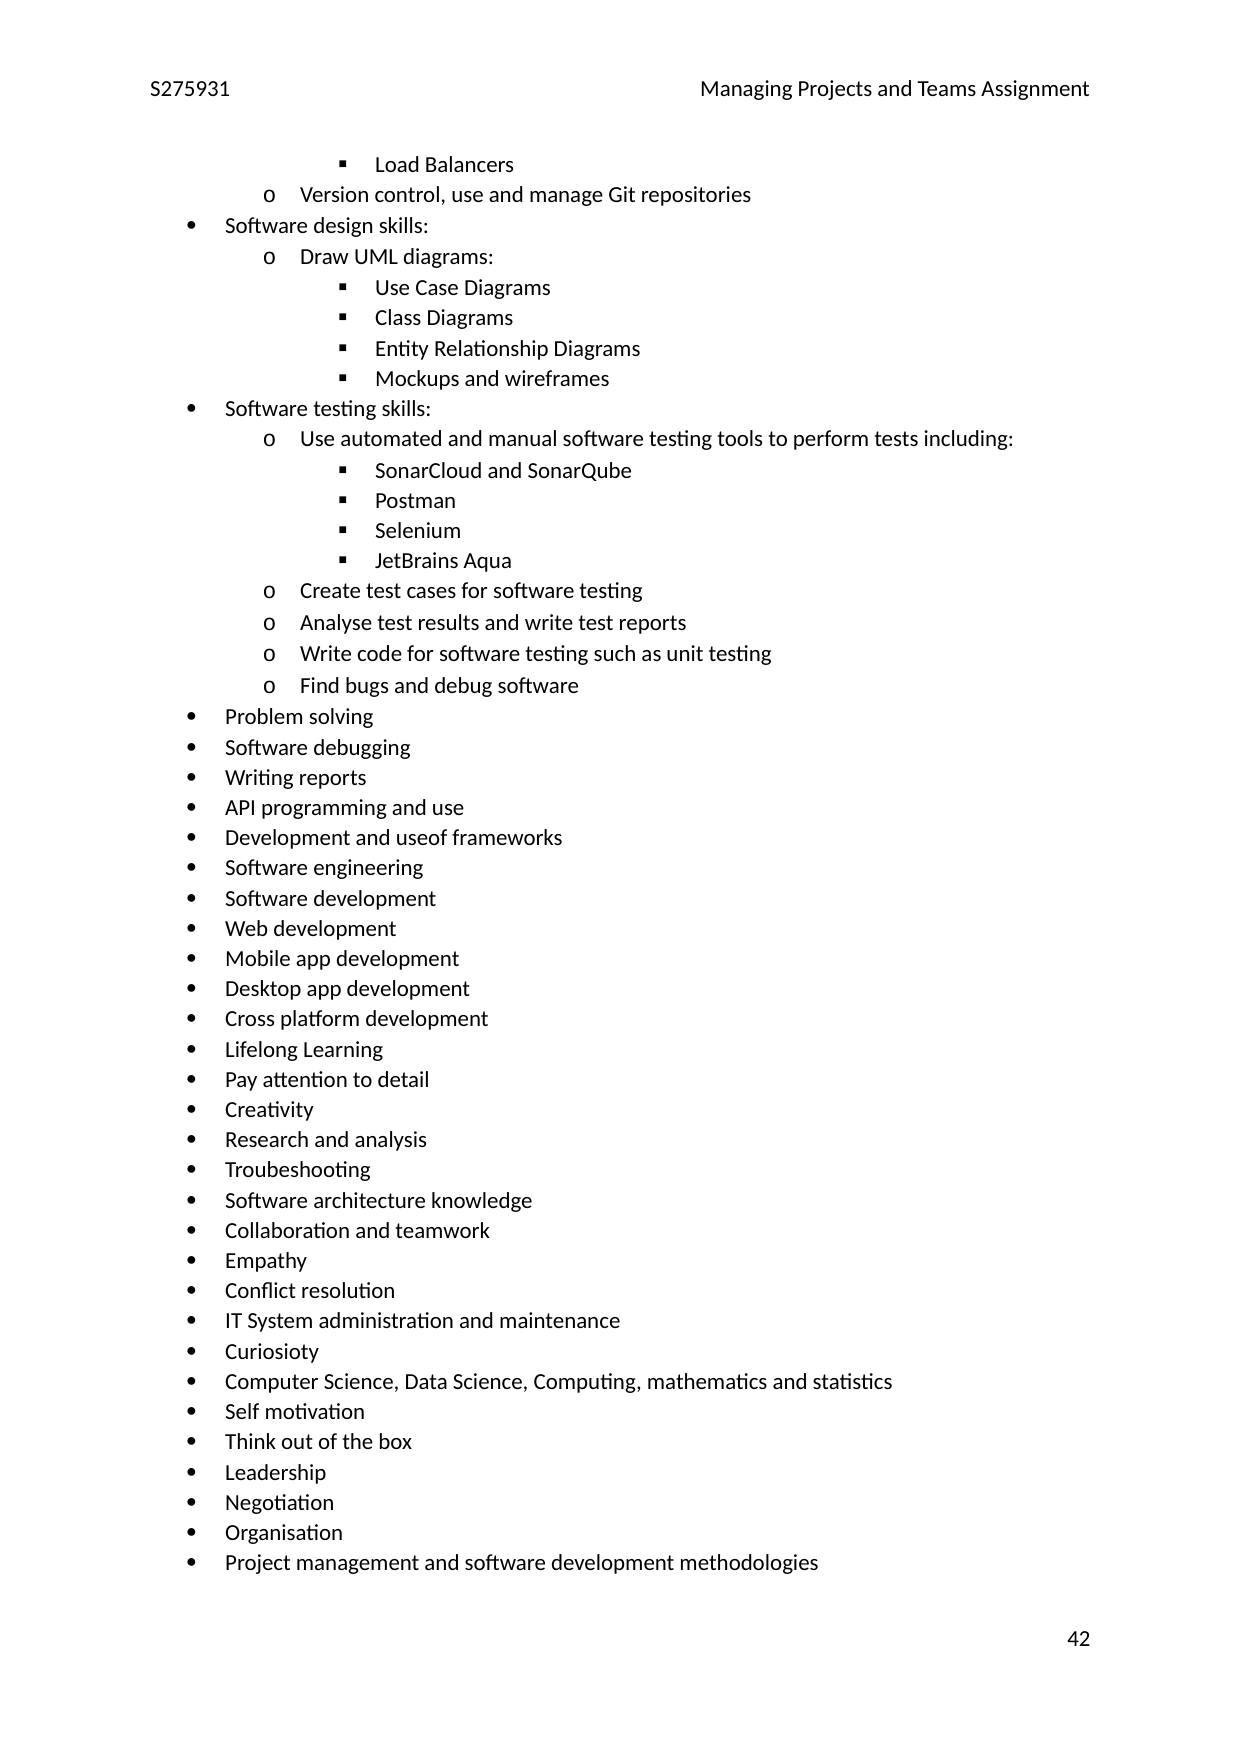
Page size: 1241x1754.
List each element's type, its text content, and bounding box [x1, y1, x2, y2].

list Software design skills: [187, 212, 1090, 240]
list JetBrains Aqua [337, 546, 1090, 574]
list IT System administration and maintenance [187, 1307, 1090, 1335]
list Find bugs and debug software [262, 671, 1090, 700]
list API programming and use [187, 793, 1090, 821]
list Think out of the box [187, 1427, 1090, 1456]
list Desktop app development [187, 974, 1090, 1002]
list Class Diagrams [337, 303, 1090, 332]
list Version control, use and manage Git repositories [262, 180, 1090, 209]
list Research and analysis [187, 1125, 1090, 1153]
list Software engineering [187, 853, 1090, 882]
list Collaboration and teamwork [187, 1216, 1090, 1244]
list Pay attention to detail [187, 1065, 1090, 1093]
list Selenium [337, 516, 1090, 544]
list SonarCloud and SonarQube [337, 456, 1090, 484]
list Mockups and wireframes [337, 364, 1090, 392]
list Analyse test results and write test reports [262, 608, 1090, 637]
list Curiosioty [187, 1337, 1090, 1365]
list Writing reports [187, 763, 1090, 791]
list Use Case Diagrams [337, 273, 1090, 301]
list Software debugging [187, 733, 1090, 761]
list Create test cases for software testing [262, 577, 1090, 606]
list Postman [337, 486, 1090, 514]
list Software architecture knowledge [187, 1186, 1090, 1214]
list Entity Relationship Diagrams [337, 334, 1090, 362]
list Development and useof frameworks [187, 823, 1090, 851]
list Web development [187, 914, 1090, 942]
list Mobile app development [187, 944, 1090, 972]
list Cross platform development [187, 1004, 1090, 1033]
list Computer Science, Data Science, Computing, mathematics and statistics [187, 1367, 1090, 1395]
list Negotiation [187, 1488, 1090, 1516]
list Project management and software development methodologies [187, 1548, 1090, 1576]
list Write code for software testing such as unit testing [262, 639, 1090, 669]
list Leadership [187, 1458, 1090, 1486]
list Load Balancers [337, 150, 1090, 178]
list Troubeshooting [187, 1156, 1090, 1184]
list Creativity [187, 1095, 1090, 1123]
list Conflict resolution [187, 1276, 1090, 1304]
list Problem solving [187, 702, 1090, 731]
list Software testing skills: [187, 394, 1090, 422]
list Draw UML diagrams: [262, 242, 1090, 271]
list Self motivation [187, 1397, 1090, 1425]
list Organisation [187, 1518, 1090, 1546]
list Lifelong Learning [187, 1035, 1090, 1063]
list Software development [187, 884, 1090, 912]
list Empathy [187, 1246, 1090, 1274]
list Use automated and manual software testing tools to perform tests including: [262, 424, 1090, 453]
